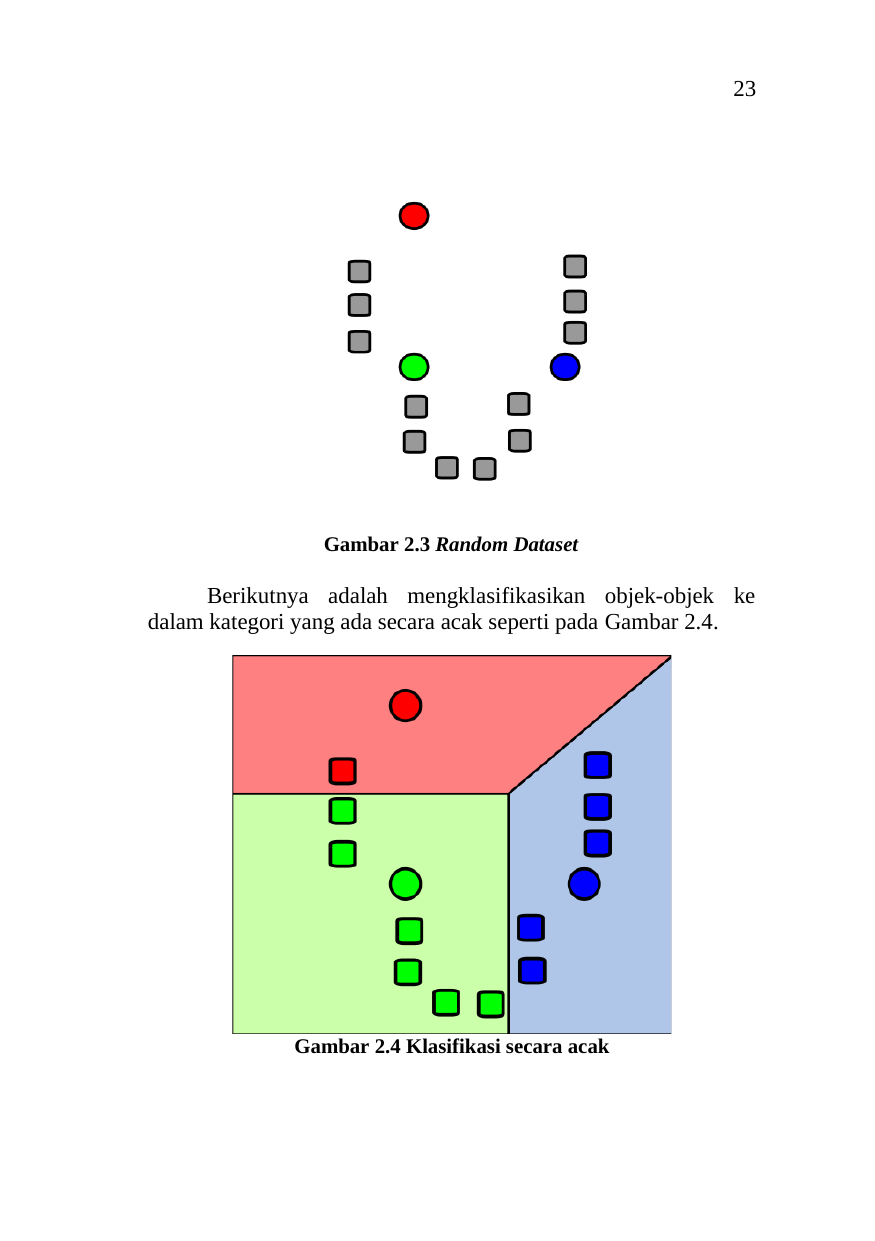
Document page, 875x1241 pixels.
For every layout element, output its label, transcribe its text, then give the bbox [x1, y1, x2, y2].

picture [266, 174, 638, 532]
picture [232, 655, 672, 1034]
text Berikutnya adalah mengklasifikasikan objek-objek ke dalam kategori yang ada secara acak seperti pada Gambar 2.4. [148, 582, 756, 635]
